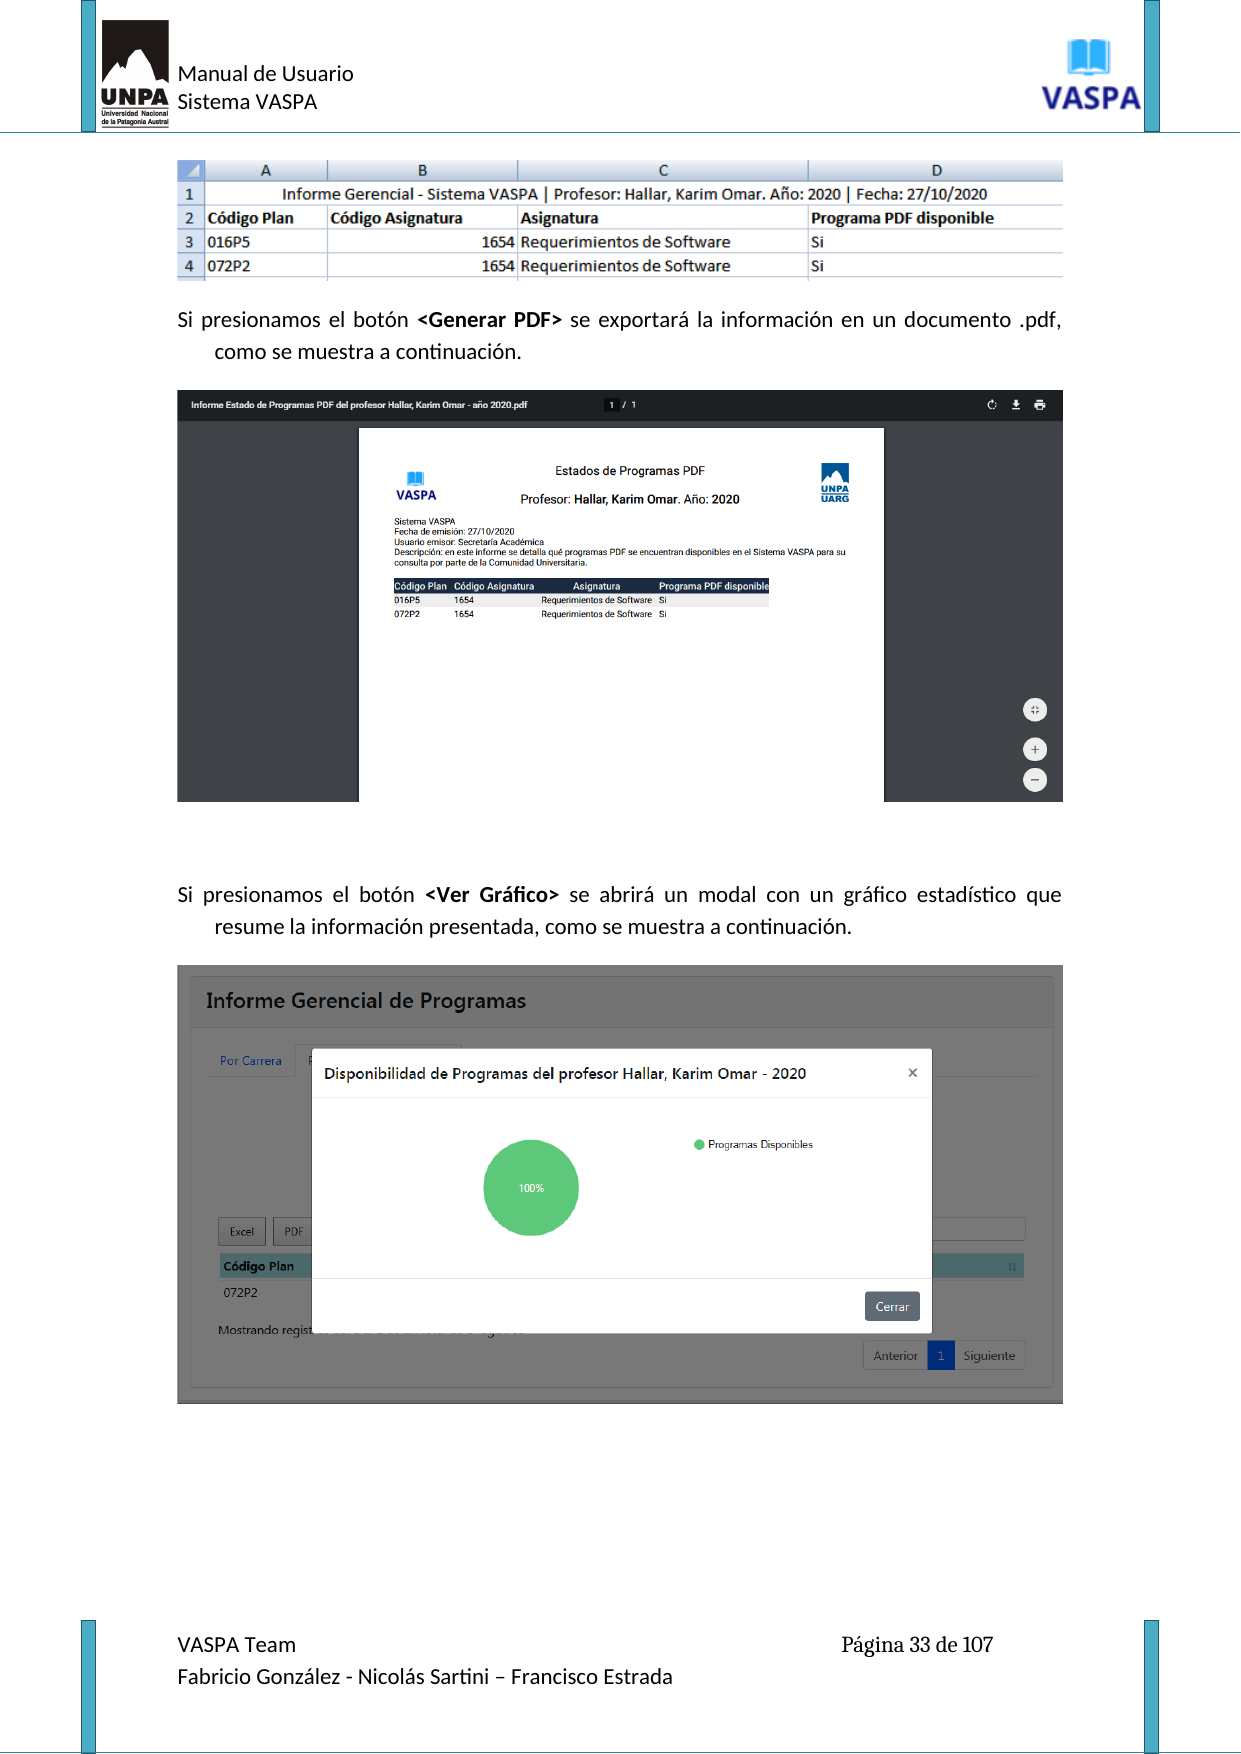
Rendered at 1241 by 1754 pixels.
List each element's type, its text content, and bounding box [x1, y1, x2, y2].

picture [177, 390, 1063, 802]
picture [177, 160, 1063, 281]
text Si presionamos el botón <Ver Gráfico> se abrirá un modal con un gráfico estadístico que resume la información presentada, como se muestra a continuación. [177, 880, 1063, 940]
picture [1036, 19, 1146, 129]
picture [100, 18, 170, 129]
picture [177, 965, 1063, 1404]
text Si presionamos el botón <Generar PDF> se exportará la información en un documento .pdf, como se muestra a continuación. [177, 305, 1063, 365]
